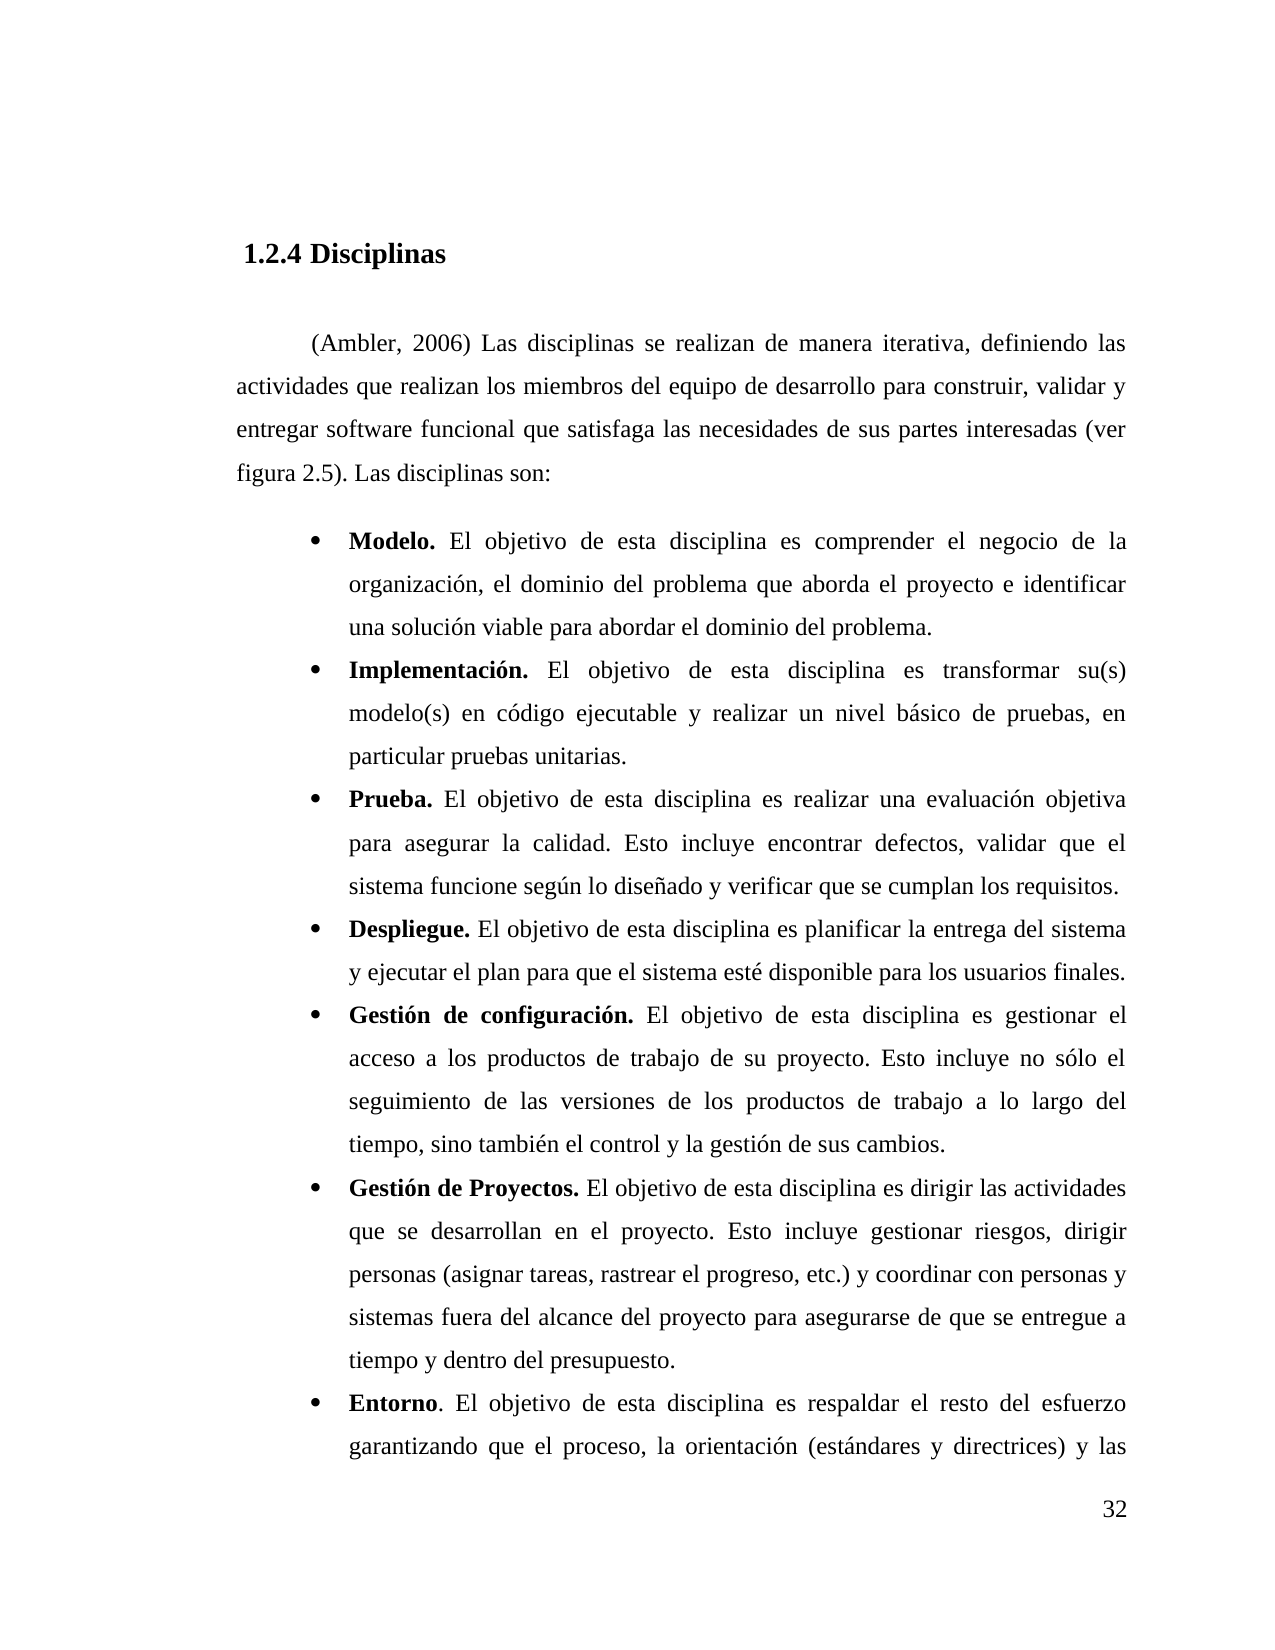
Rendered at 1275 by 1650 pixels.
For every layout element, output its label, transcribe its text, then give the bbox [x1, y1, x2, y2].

list Despliegue. El objetivo de esta disciplina es planificar la entrega del sistema y ejecutar el plan para que el sistema esté disponible para los usuarios finales. [311, 914, 1127, 986]
list Gestión de Proyectos. El objetivo de esta disciplina es dirigir las actividades que se desarrollan en el proyecto. Esto incluye gestionar riesgos, dirigir personas (asignar tareas, rastrear el progreso, etc.) y coordinar con personas y sistemas fuera del alcance del proyecto para asegurarse de que se entregue a tiempo y dentro del presupuesto. [311, 1173, 1127, 1374]
list Modelo. El objetivo de esta disciplina es comprender el negocio de la organización, el dominio del problema que aborda el proyecto e identificar una solución viable para abordar el dominio del problema. [311, 526, 1127, 641]
text (Ambler, 2006) Las disciplinas se realizan de manera iterativa, definiendo las actividades que realizan los miembros del equipo de desarrollo para construir, validar y entregar software funcional que satisfaga las necesidades de sus partes interesadas (ver figura 2.5). Las disciplinas son: [236, 328, 1127, 486]
list Prueba. El objetivo de esta disciplina es realizar una evaluación objetiva para asegurar la calidad. Esto incluye encontrar defectos, validar que el sistema funcione según lo diseñado y verificar que se cumplan los requisitos. [311, 784, 1127, 899]
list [311, 1388, 1127, 1460]
subtitle Disciplinas [243, 236, 1127, 270]
list Gestión de configuración. El objetivo de esta disciplina es gestionar el acceso a los productos de trabajo de su proyecto. Esto incluye no sólo el seguimiento de las versiones de los productos de trabajo a lo largo del tiempo, sino también el control y la gestión de sus cambios. [311, 1000, 1127, 1158]
list Implementación. El objetivo de esta disciplina es transformar su(s) modelo(s) en código ejecutable y realizar un nivel básico de pruebas, en particular pruebas unitarias. [311, 655, 1127, 770]
